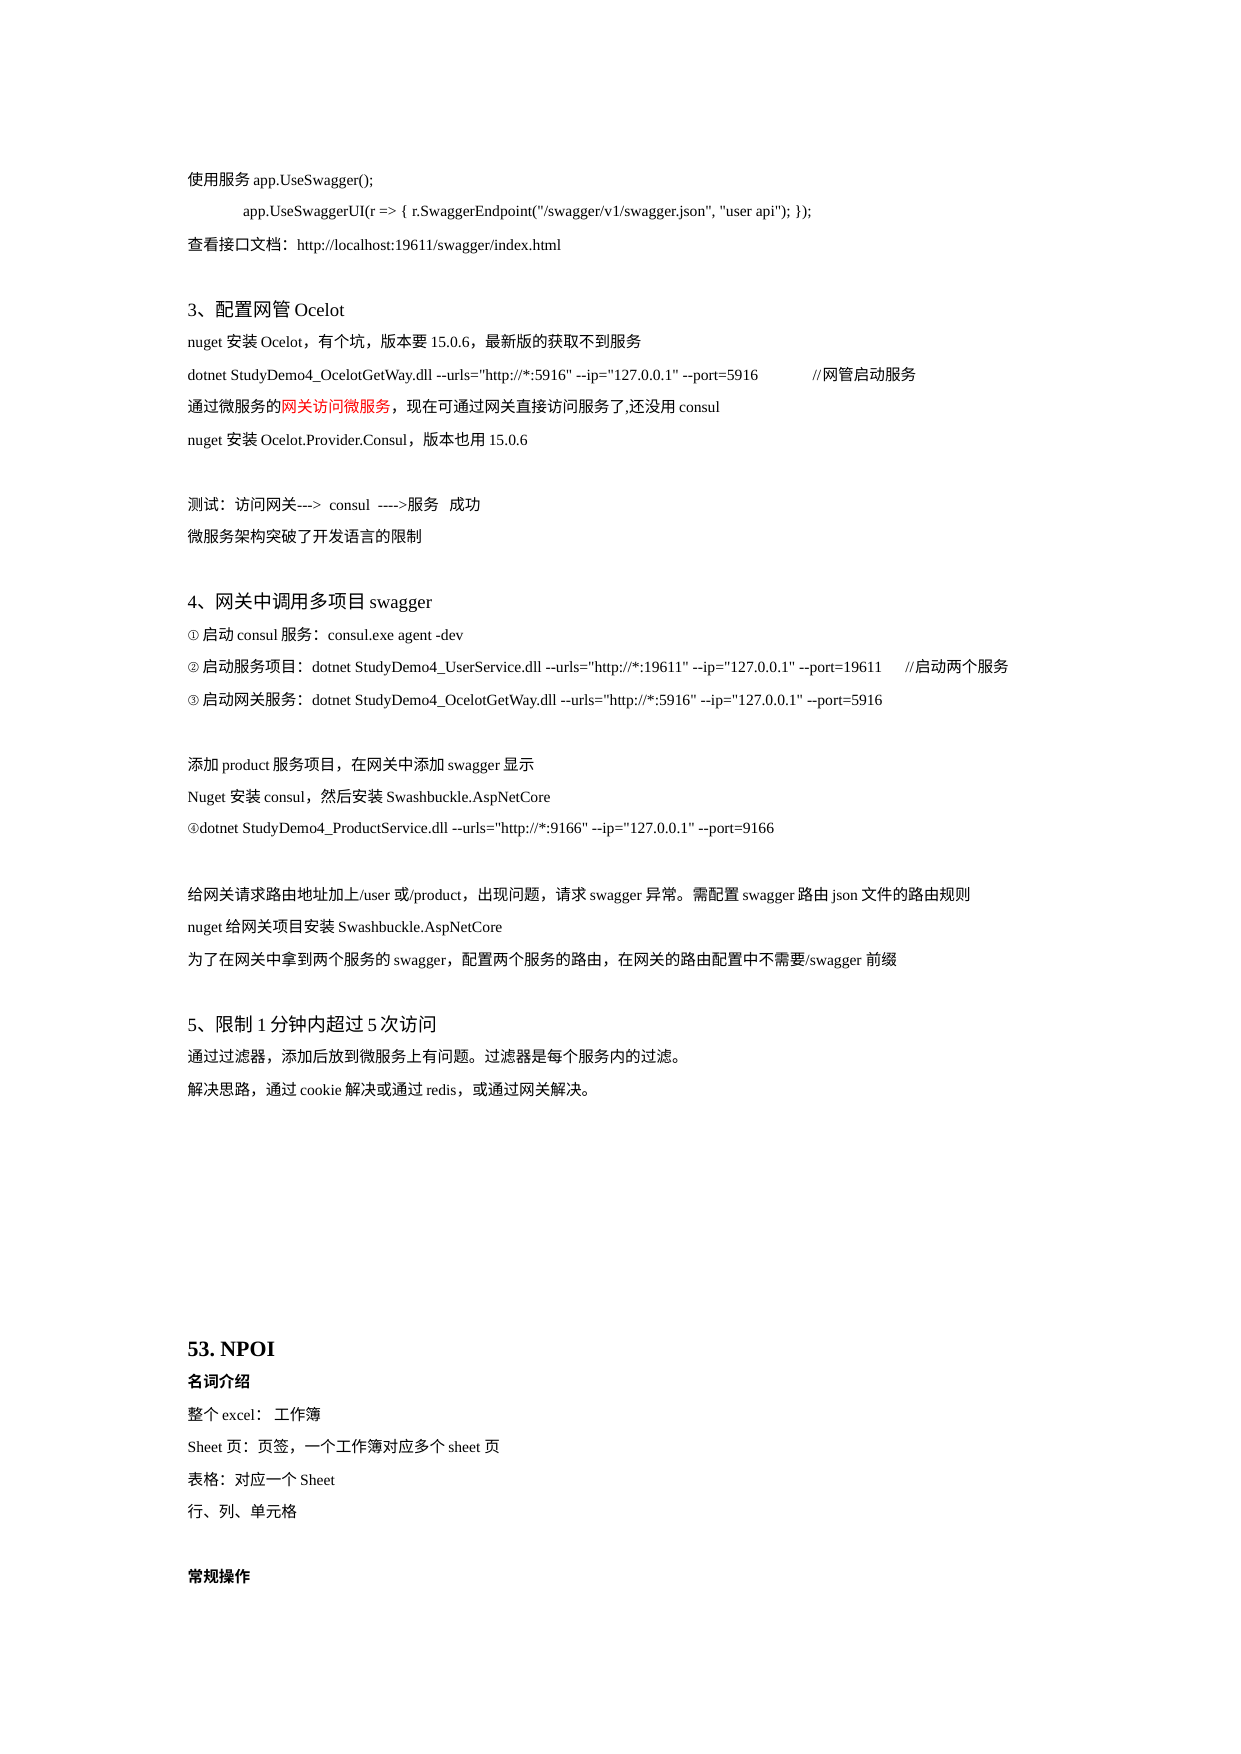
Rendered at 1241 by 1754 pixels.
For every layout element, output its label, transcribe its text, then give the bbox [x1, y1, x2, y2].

text 测试：访问网关---> consul ---->服务 成功 [187, 487, 1053, 519]
text 4、网关中调用多项目swagger [187, 584, 1053, 617]
text ④dotnet StudyDemo4_ProductService.dll --urls="http://*:9166" --ip="127.0.0.1" --port=9166 [187, 812, 1053, 844]
text 微服务架构突破了开发语言的限制 [187, 519, 1053, 552]
text Sheet 页：页签，一个工作簿对应多个sheet 页 [187, 1429, 1053, 1462]
text ①启动consul服务：consul.exe agent -dev [187, 617, 1053, 649]
text Nuget 安装consul，然后安装Swashbuckle.AspNetCore [187, 779, 1053, 812]
text ③启动网关服务：dotnet StudyDemo4_OcelotGetWay.dll --urls="http://*:5916" --ip="127.0.0.1" --port=5916 [187, 682, 1053, 714]
text 查看接口文档：http://localhost:19611/swagger/index.html [187, 227, 1053, 259]
text 名词介绍 [187, 1364, 1053, 1397]
text nuget给网关项目安装Swashbuckle.AspNetCore [187, 909, 1053, 942]
text 为了在网关中拿到两个服务的swagger，配置两个服务的路由，在网关的路由配置中不需要/swagger 前缀 [187, 942, 1053, 974]
text 给网关请求路由地址加上/user 或/product，出现问题，请求swagger 异常。需配置swagger路由json文件的路由规则 [187, 877, 1053, 909]
text 通过过滤器，添加后放到微服务上有问题。过滤器是每个服务内的过滤。 [187, 1039, 1053, 1072]
text 53. NPOI [187, 1332, 1053, 1364]
text 行、列、单元格 [187, 1494, 1053, 1527]
text 添加product服务项目，在网关中添加swagger显示 [187, 747, 1053, 779]
text 5、限制1分钟内超过5次访问 [187, 1007, 1053, 1039]
text 常规操作 [187, 1559, 1053, 1592]
text 表格：对应一个Sheet [187, 1462, 1053, 1494]
text ②启动服务项目：dotnet StudyDemo4_UserService.dll --urls="http://*:19611" --ip="127.0.0.1" --port=19611 //启动两个服务 [187, 649, 1053, 682]
text nuget 安装Ocelot.Provider.Consul，版本也用15.0.6 [187, 422, 1053, 454]
text nuget 安装Ocelot，有个坑，版本要15.0.6，最新版的获取不到服务 [187, 324, 1053, 357]
text 使用服务app.UseSwagger(); [187, 162, 1053, 194]
text app.UseSwaggerUI(r => { r.SwaggerEndpoint("/swagger/v1/swagger.json", "user api"); }); [187, 194, 1053, 227]
text 整个excel： 工作簿 [187, 1397, 1053, 1429]
text 3、配置网管Ocelot [187, 292, 1053, 324]
text 通过微服务的网关访问微服务，现在可通过网关直接访问服务了,还没用consul [187, 389, 1053, 422]
text dotnet StudyDemo4_OcelotGetWay.dll --urls="http://*:5916" --ip="127.0.0.1" --port=5916 //网管启动服务 [187, 357, 1053, 389]
text 解决思路，通过cookie解决或通过redis，或通过网关解决。 [187, 1072, 1053, 1104]
